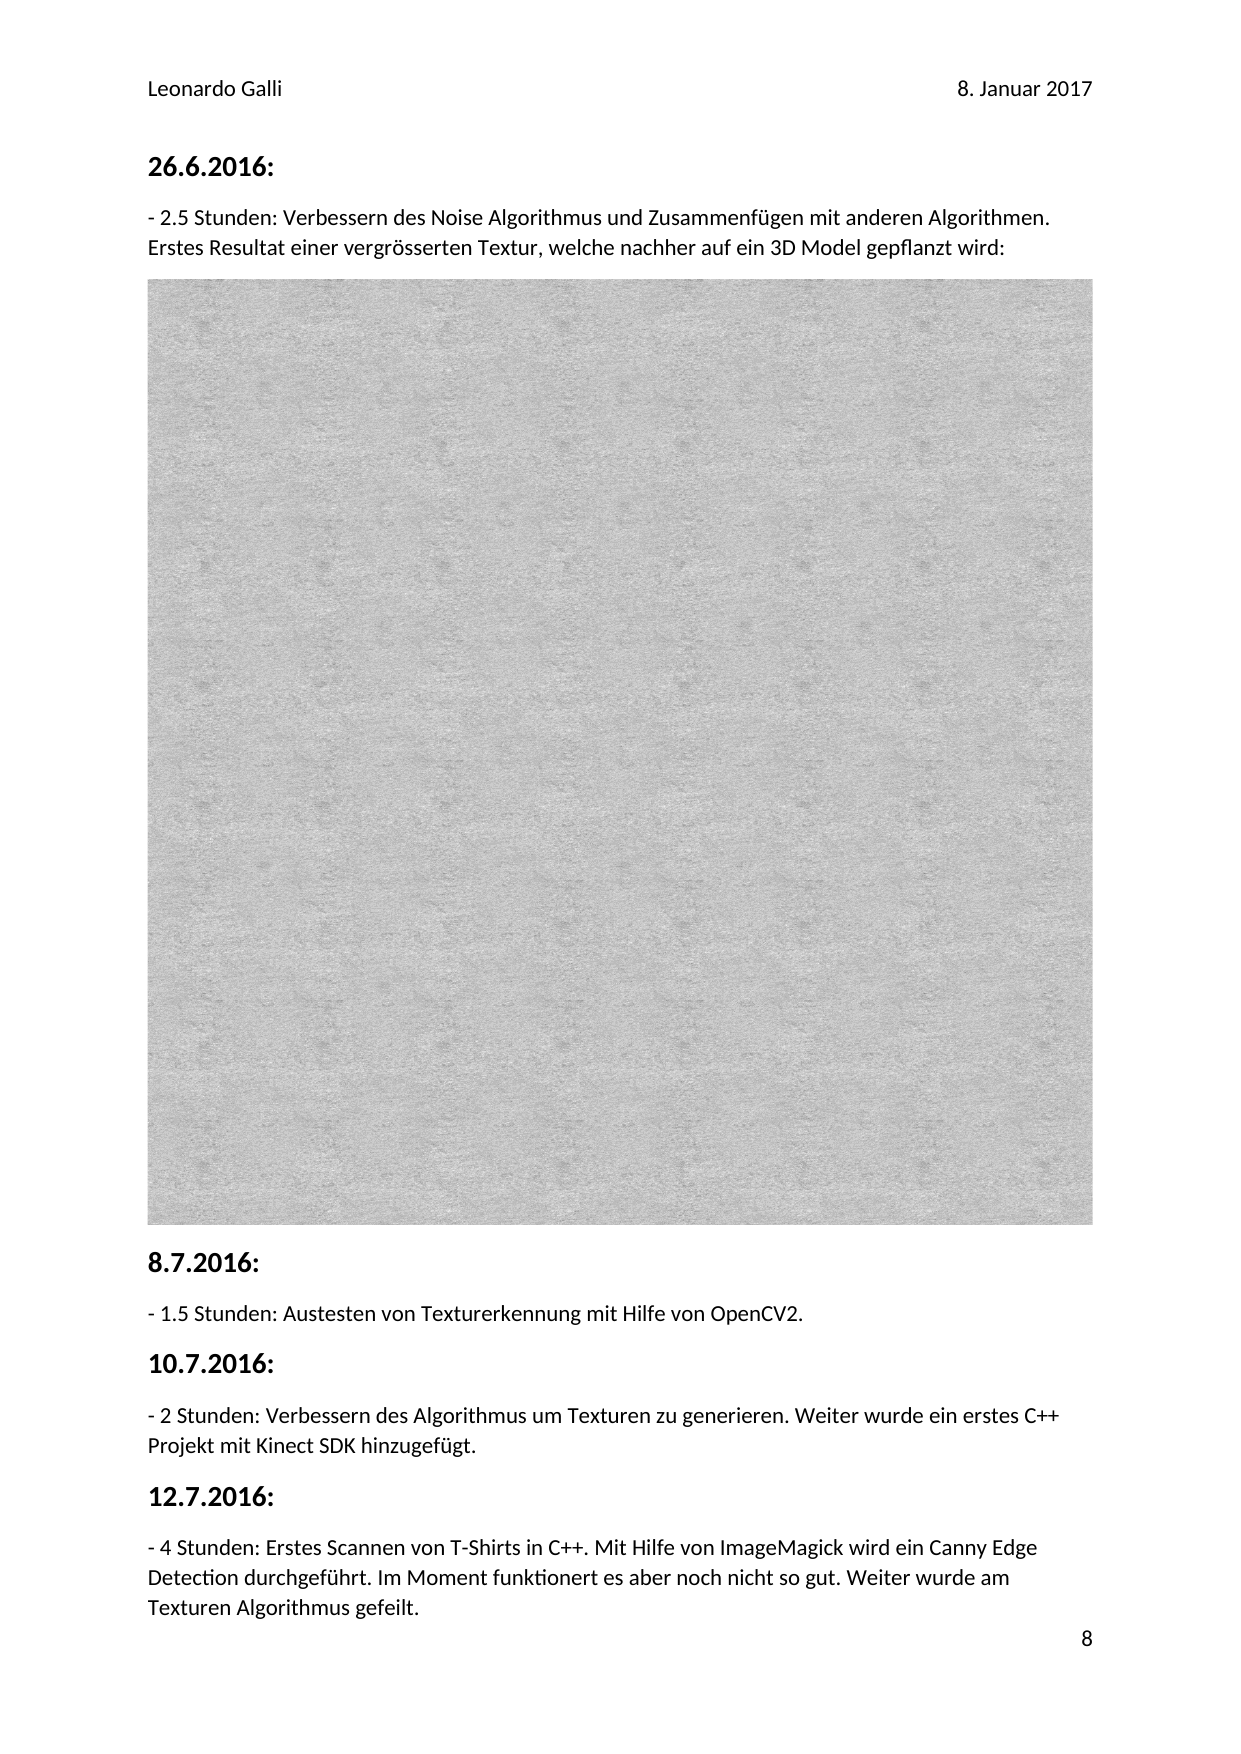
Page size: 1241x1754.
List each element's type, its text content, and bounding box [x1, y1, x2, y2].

text 8.7.2016: [148, 1244, 1093, 1279]
text - 2 Stunden: Verbessern des Algorithmus um Texturen zu generieren. Weiter wurde ein erstes C++ Projekt mit Kinect SDK hinzugefügt. [148, 1401, 1093, 1459]
text 10.7.2016: [148, 1346, 1093, 1381]
text - 2.5 Stunden: Verbessern des Noise Algorithmus und Zusammenfügen mit anderen Algorithmen. Erstes Resultat einer vergrösserten Textur, welche nachher auf ein 3D Model gepflanzt wird: [148, 203, 1093, 261]
text 26.6.2016: [148, 148, 1093, 183]
text 12.7.2016: [148, 1478, 1093, 1513]
picture [147, 279, 1093, 1225]
text - 1.5 Stunden: Austesten von Texturerkennung mit Hilfe von OpenCV2. [148, 1299, 1093, 1327]
text - 4 Stunden: Erstes Scannen von T-Shirts in C++. Mit Hilfe von ImageMagick wird ein Canny Edge Detection durchgeführt. Im Moment funktionert es aber noch nicht so gut. Weiter wurde am Texturen Algorithmus gefeilt. [148, 1533, 1093, 1621]
